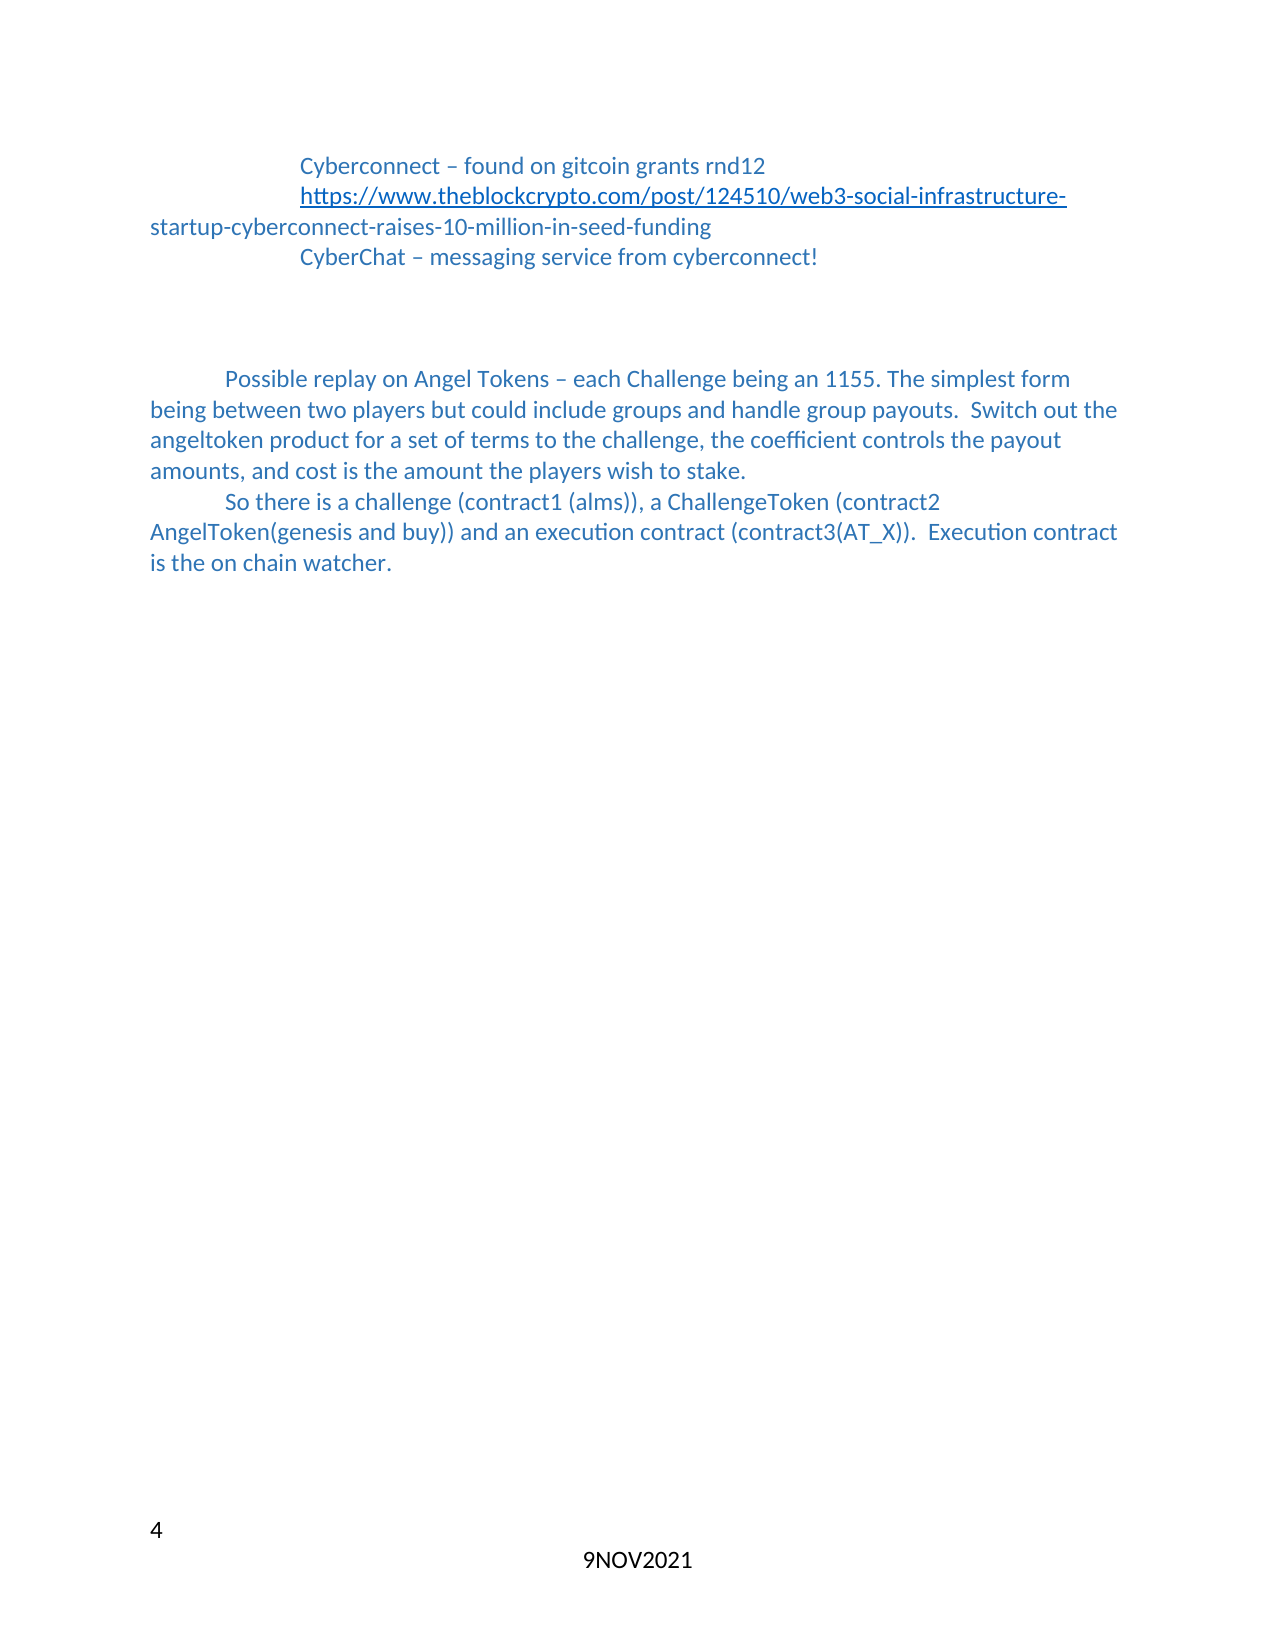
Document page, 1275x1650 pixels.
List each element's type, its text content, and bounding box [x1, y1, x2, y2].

text CyberChat – messaging service from cyberconnect! [150, 242, 1125, 272]
text So there is a challenge (contract1 (alms)), a ChallengeToken (contract2 AngelToken(genesis and buy)) and an execution contract (contract3(AT_X)). Execution contract is the on chain watcher. [150, 486, 1125, 577]
text https://www.theblockcrypto.com/post/124510/web3-social-infrastructure-startup-cyberconnect-raises-10-million-in-seed-funding [150, 181, 1125, 242]
text Cyberconnect – found on gitcoin grants rnd12 [150, 150, 1125, 181]
text Possible replay on Angel Tokens – each Challenge being an 1155. The simplest form being between two players but could include groups and handle group payouts. Switch out the angeltoken product for a set of terms to the challenge, the coefficient controls the payout amounts, and cost is the amount the players wish to stake. [150, 364, 1125, 486]
